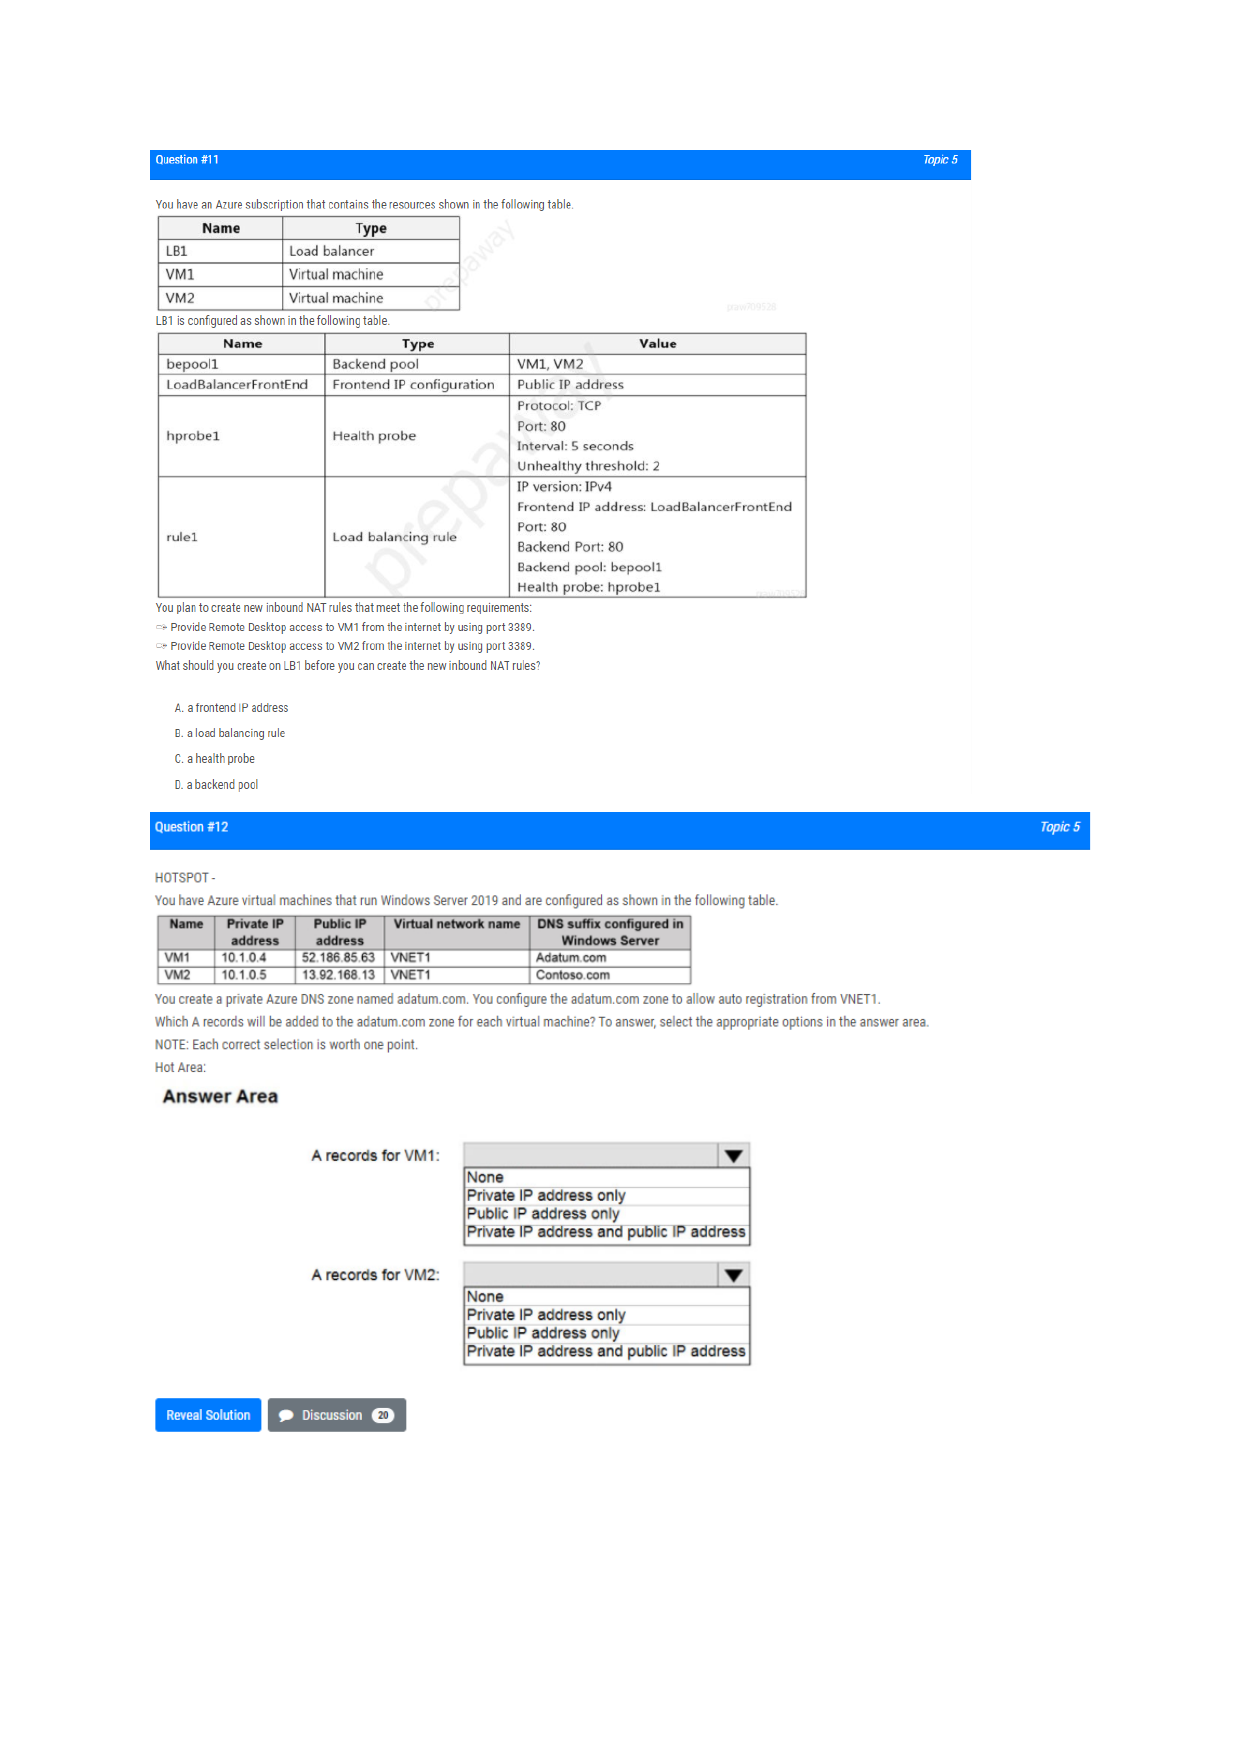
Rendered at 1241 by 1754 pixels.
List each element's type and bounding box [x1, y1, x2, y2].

picture [150, 150, 972, 794]
picture [150, 812, 1091, 1447]
